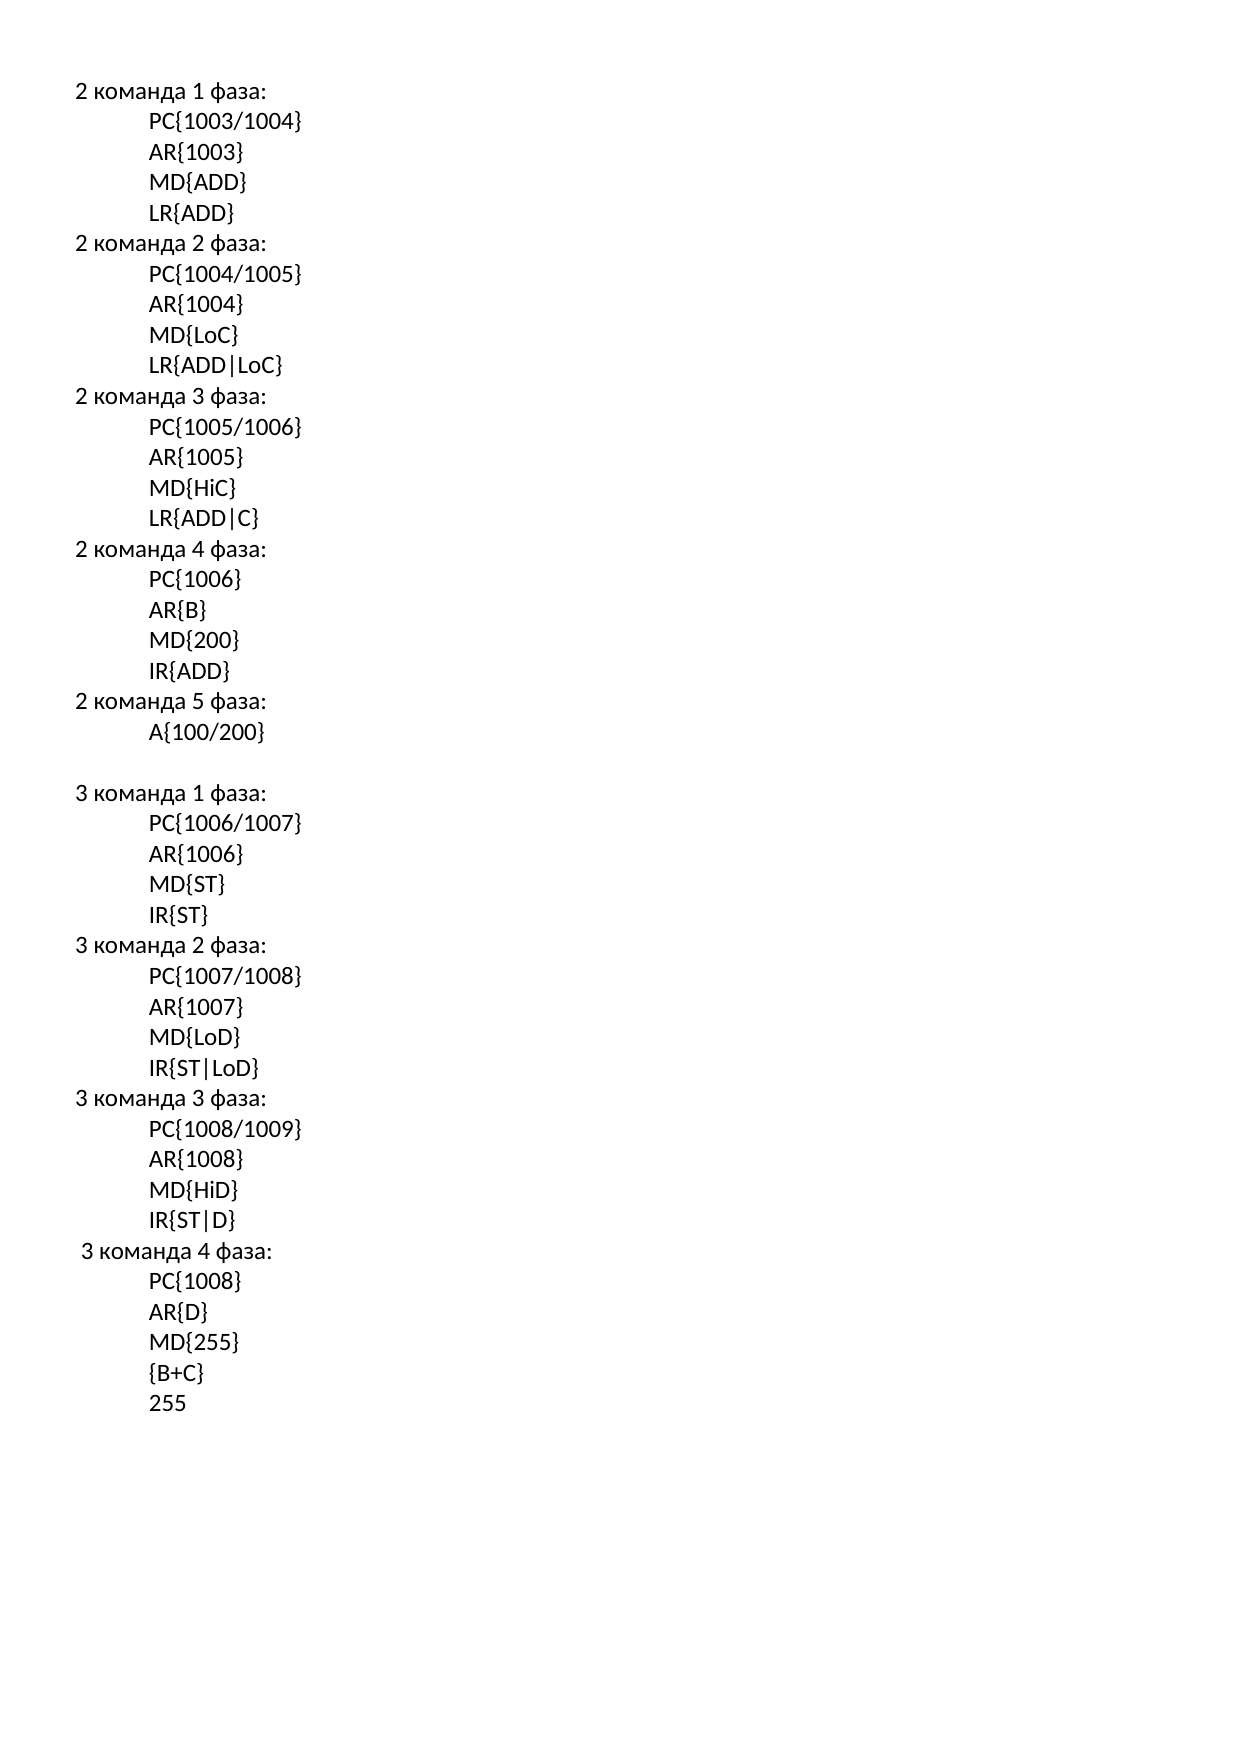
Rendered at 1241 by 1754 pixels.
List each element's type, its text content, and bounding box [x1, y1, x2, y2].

text 2 команда 1 фаза: [75, 75, 1165, 106]
text 3 команда 3 фаза: [75, 1082, 1165, 1113]
text AR{D} [75, 1296, 1165, 1326]
text 2 команда 4 фаза: [75, 533, 1165, 563]
text 2 команда 3 фаза: [75, 380, 1165, 411]
text MD{HiC} [75, 472, 1165, 502]
text LR{ADD|LoC} [75, 350, 1165, 380]
text PC{1008/1009} [75, 1113, 1165, 1143]
text MD{LoD} [75, 1021, 1165, 1052]
text 255 [75, 1387, 1165, 1418]
text AR{1006} [75, 838, 1165, 868]
text MD{200} [75, 624, 1165, 655]
text PC{1003/1004} [75, 106, 1165, 136]
text LR{ADD|C} [75, 502, 1165, 533]
text AR{1005} [75, 441, 1165, 472]
text MD{LoC} [75, 319, 1165, 350]
text MD{ST} [75, 868, 1165, 899]
text 3 команда 4 фаза: [75, 1235, 1165, 1265]
text MD{255} [75, 1326, 1165, 1357]
text PC{1005/1006} [75, 411, 1165, 441]
text MD{HiD} [75, 1174, 1165, 1204]
text {B+C} [75, 1357, 1165, 1387]
text 3 команда 1 фаза: [75, 777, 1165, 807]
text IR{ST|D} [75, 1204, 1165, 1235]
text MD{ADD} [75, 167, 1165, 197]
text LR{ADD} [75, 197, 1165, 228]
text AR{1003} [75, 136, 1165, 167]
text IR{ADD} [75, 655, 1165, 685]
text AR{B} [75, 594, 1165, 624]
text 2 команда 5 фаза: [75, 685, 1165, 716]
text PC{1006/1007} [75, 807, 1165, 838]
text 3 команда 2 фаза: [75, 929, 1165, 960]
text AR{1007} [75, 991, 1165, 1021]
text IR{ST} [75, 899, 1165, 929]
text PC{1006} [75, 563, 1165, 594]
text PC{1007/1008} [75, 960, 1165, 991]
text 2 команда 2 фаза: [75, 228, 1165, 258]
text AR{1008} [75, 1143, 1165, 1174]
text AR{1004} [75, 289, 1165, 319]
text PC{1004/1005} [75, 258, 1165, 289]
text PC{1008} [75, 1265, 1165, 1296]
text IR{ST|LoD} [75, 1052, 1165, 1082]
text A{100/200} [75, 716, 1165, 746]
